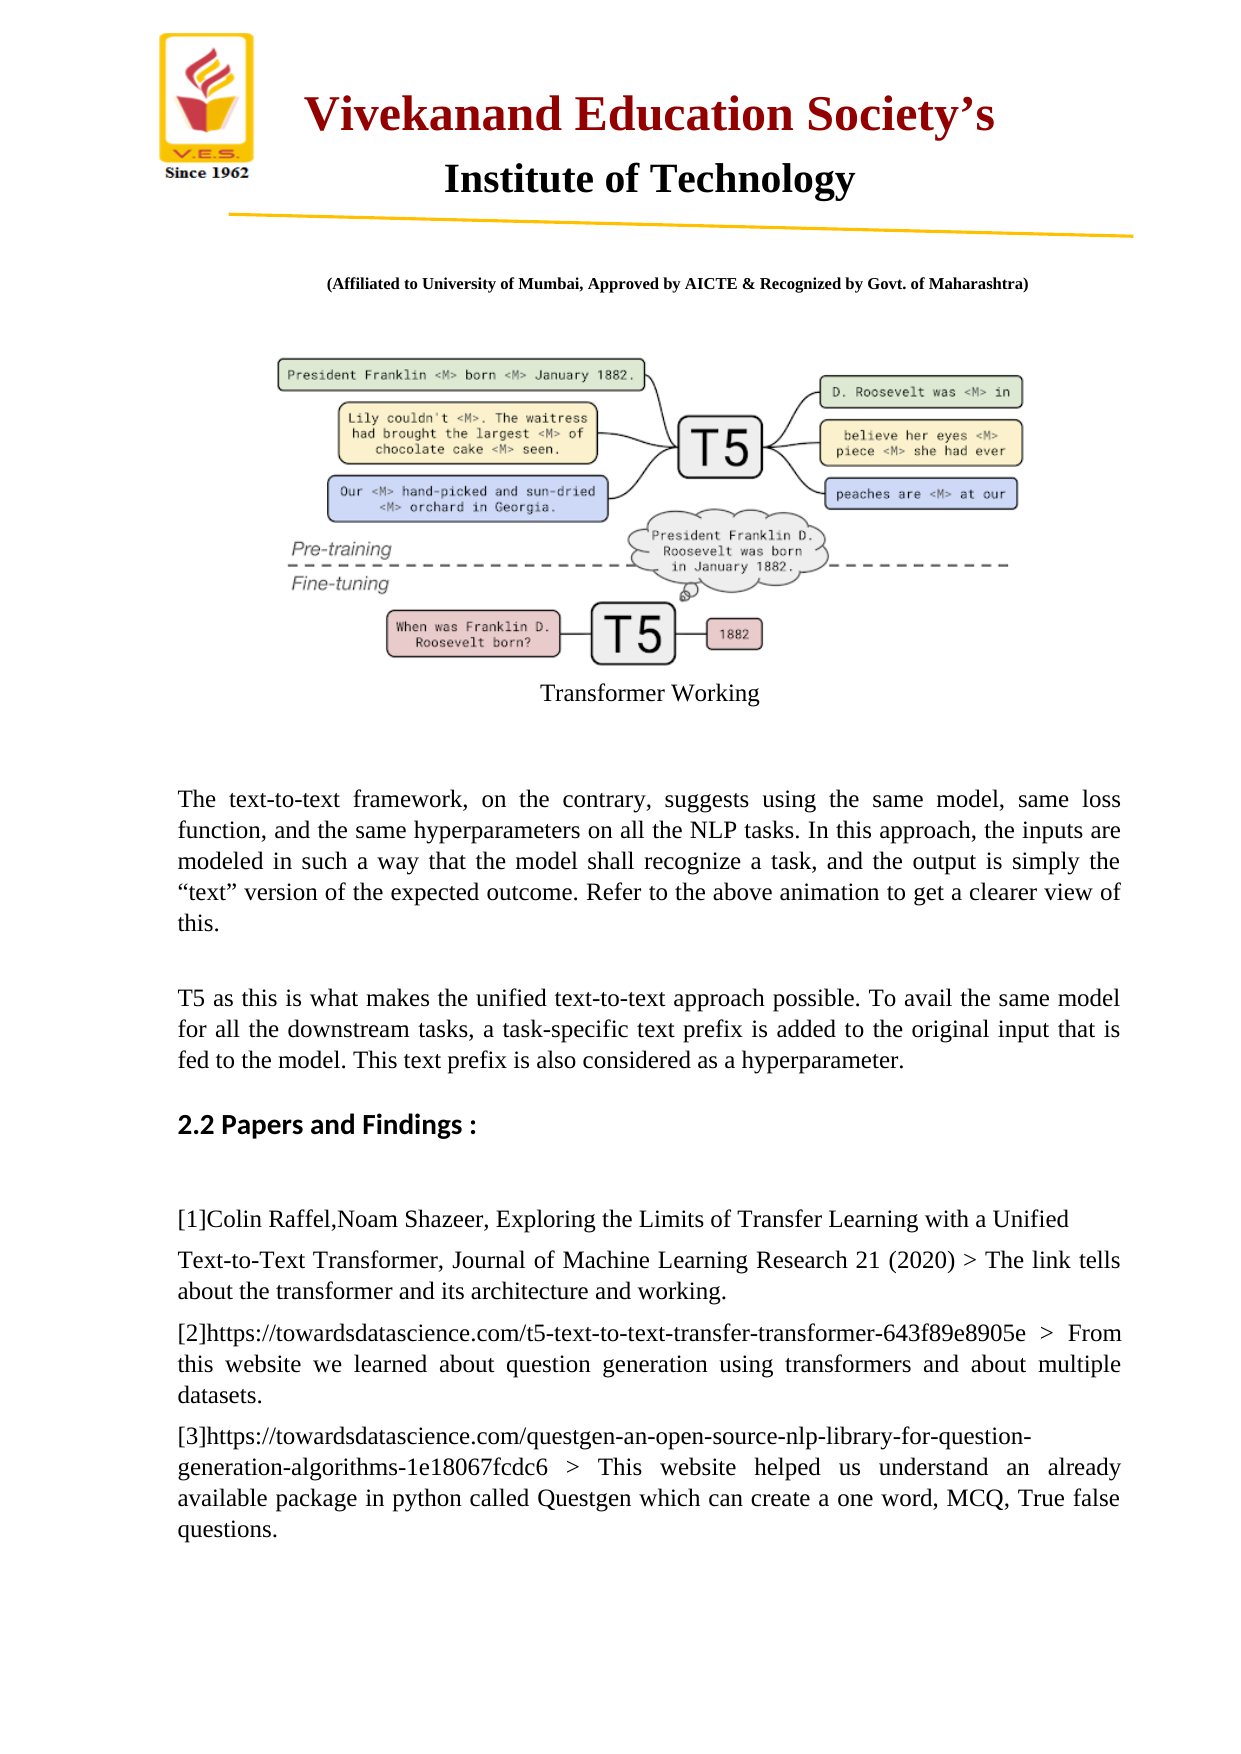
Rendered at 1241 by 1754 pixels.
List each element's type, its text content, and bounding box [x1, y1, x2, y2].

text T5 as this is what makes the unified text-to-text approach possible. To avail the same model for all the downstream tasks, a task-specific text prefix is added to the original input that is fed to the model. This text prefix is also considered as a hyperparameter. [177, 983, 1122, 1074]
text Text-to-Text Transformer, Journal of Machine Learning Research 21 (2020) > The link tells about the transformer and its architecture and working. [177, 1245, 1122, 1305]
subtitle 2.2 Papers and Findings : [177, 1106, 1122, 1141]
picture [273, 355, 1027, 667]
text The text-to-text framework, on the contrary, suggests using the same model, same loss function, and the same hyperparameters on all the NLP tasks. In this approach, the inputs are modeled in such a way that the model shall recognize a task, and the output is simply the “text” version of the expected outcome. Refer to the above animation to get a clearer view of this. [177, 784, 1122, 937]
text [3]https://towardsdatascience.com/questgen-an-open-source-nlp-library-for-question-generation-algorithms-1e18067fcdc6 > This website helped us understand an already available package in python called Questgen which can create a one word, MCQ, True false questions. [177, 1421, 1122, 1543]
picture [158, 33, 259, 182]
text [2]https://towardsdatascience.com/t5-text-to-text-transfer-transformer-643f89e8905e > From this website we learned about question generation using transformers and about multiple datasets. [177, 1318, 1122, 1408]
text [1]Colin Raffel,Noam Shazeer, Exploring the Limits of Transfer Learning with a Unified [177, 1204, 1122, 1232]
